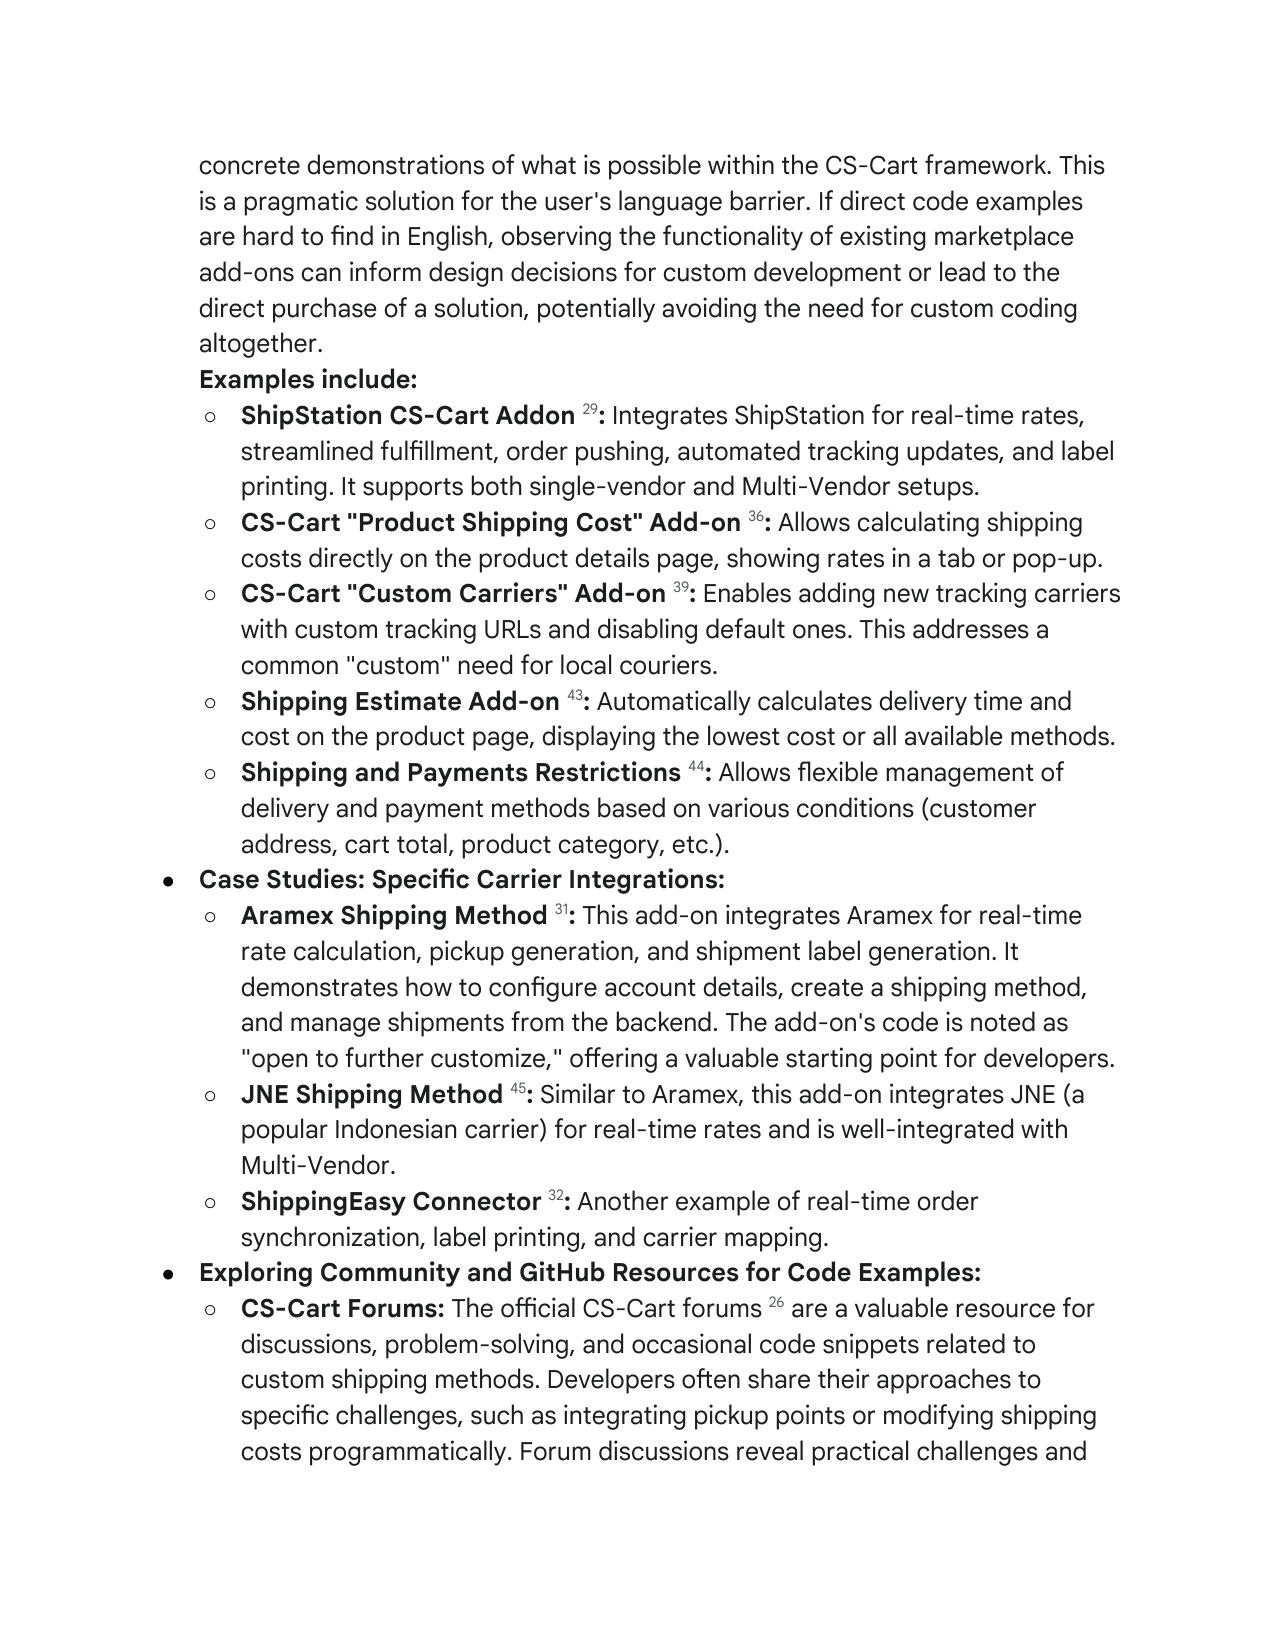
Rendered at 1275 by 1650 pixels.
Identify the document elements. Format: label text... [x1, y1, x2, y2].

list Shipping and Payments Restrictions 44: Allows flexible management of delivery and payment methods based on various conditions (customer address, cart total, product category, etc.). [203, 757, 1125, 860]
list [203, 1293, 1125, 1468]
list Case Studies: Specific Carrier Integrations: [161, 864, 1125, 896]
list Shipping Estimate Add-on 43: Automatically calculates delivery time and cost on the product page, displaying the lowest cost or all available methods. [203, 686, 1125, 753]
list JNE Shipping Method 45: Similar to Aramex, this add-on integrates JNE (a popular Indonesian carrier) for real-time rates and is well-integrated with Multi-Vendor. [203, 1079, 1125, 1182]
list Aramex Shipping Method 31: This add-on integrates Aramex for real-time rate calculation, pickup generation, and shipment label generation. It demonstrates how to configure account details, create a shipping method, and manage shipments from the backend. The add-on's code is noted as "open to further customize," offering a valuable starting point for developers. [203, 900, 1125, 1074]
list CS-Cart "Custom Carriers" Add-on 39: Enables adding new tracking carriers with custom tracking URLs and disabling default ones. This addresses a common "custom" need for local couriers. [203, 579, 1125, 682]
list Exploring Community and GitHub Resources for Code Examples: [161, 1258, 1125, 1289]
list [161, 150, 1125, 396]
list ShipStation CS-Cart Addon 29: Integrates ShipStation for real-time rates, streamlined fulfillment, order pushing, automated tracking updates, and label printing. It supports both single-vendor and Multi-Vendor setups. [203, 400, 1125, 503]
list CS-Cart "Product Shipping Cost" Add-on 36: Allows calculating shipping costs directly on the product details page, showing rates in a tab or pop-up. [203, 507, 1125, 574]
list ShippingEasy Connector 32: Another example of real-time order synchronization, label printing, and carrier mapping. [203, 1186, 1125, 1253]
